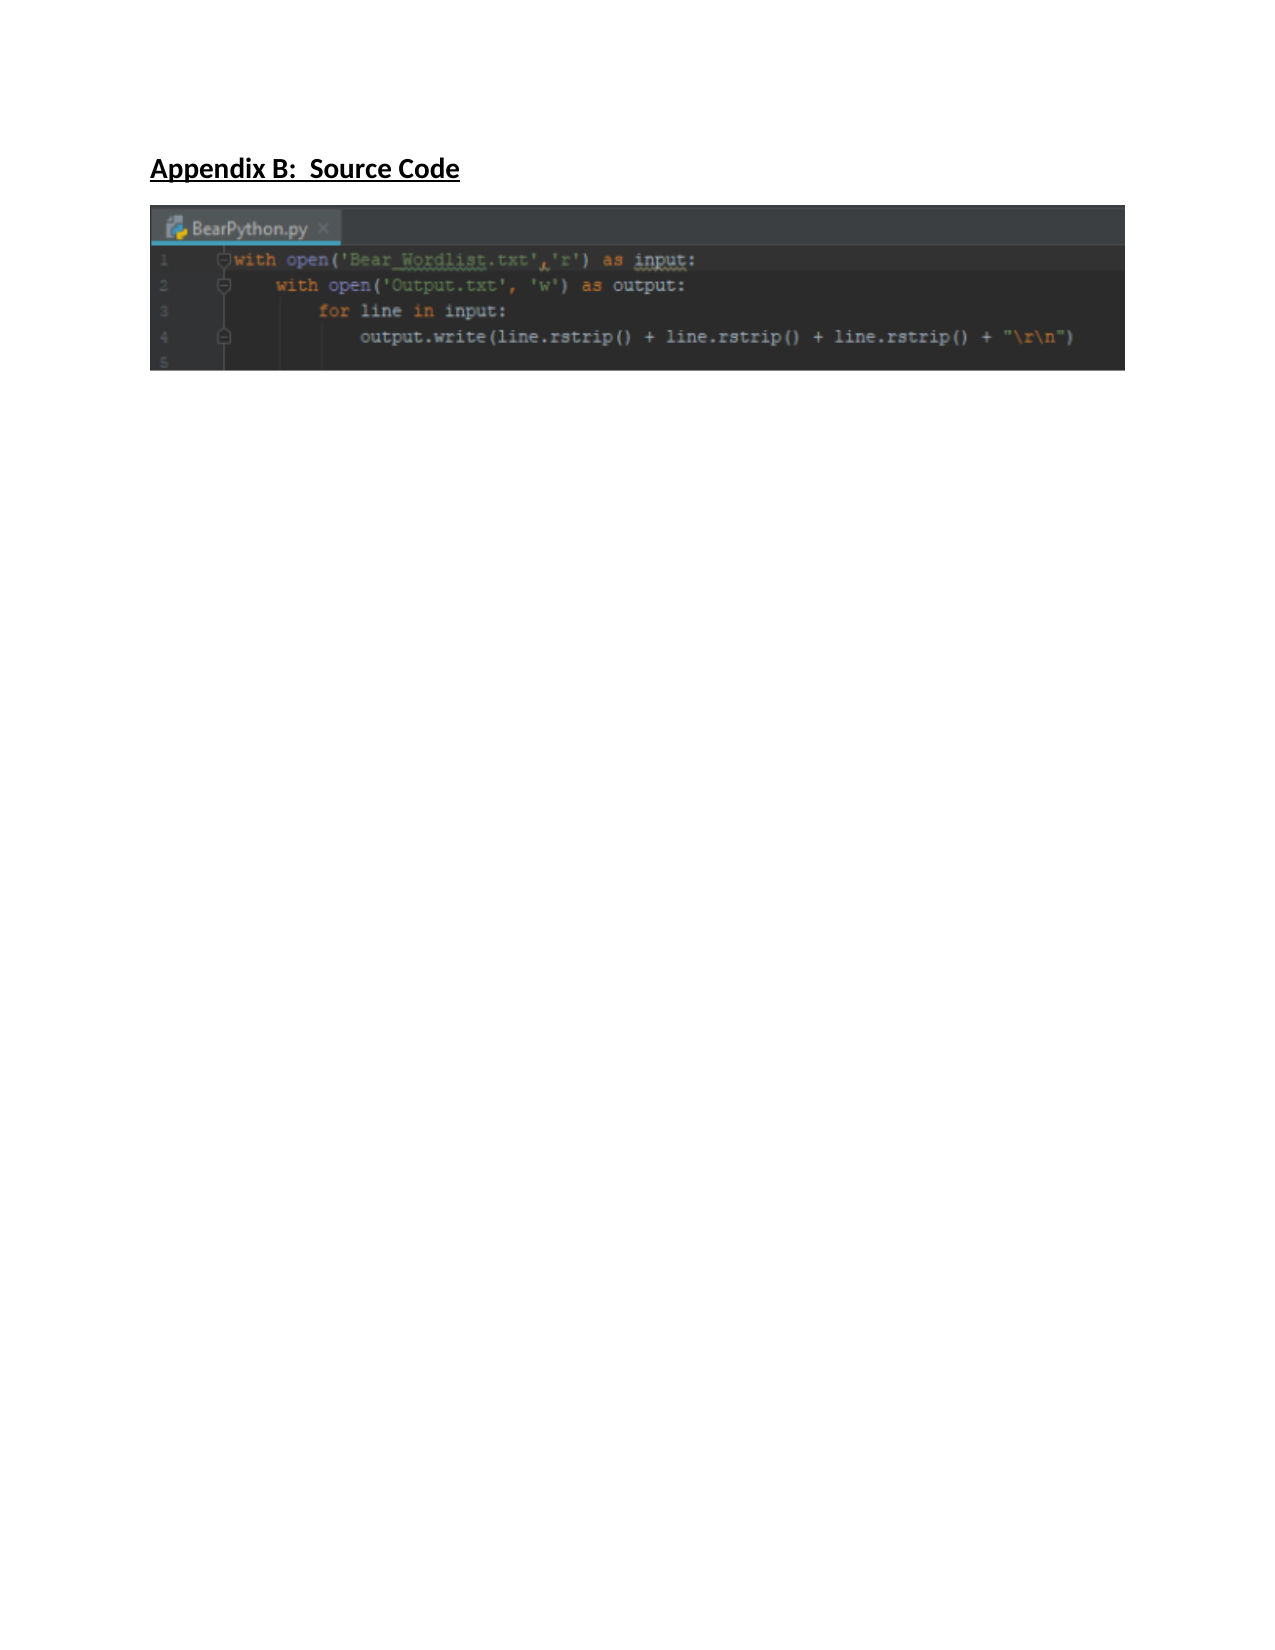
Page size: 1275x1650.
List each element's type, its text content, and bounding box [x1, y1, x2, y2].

text Appendix B: Source Code [150, 150, 1125, 186]
